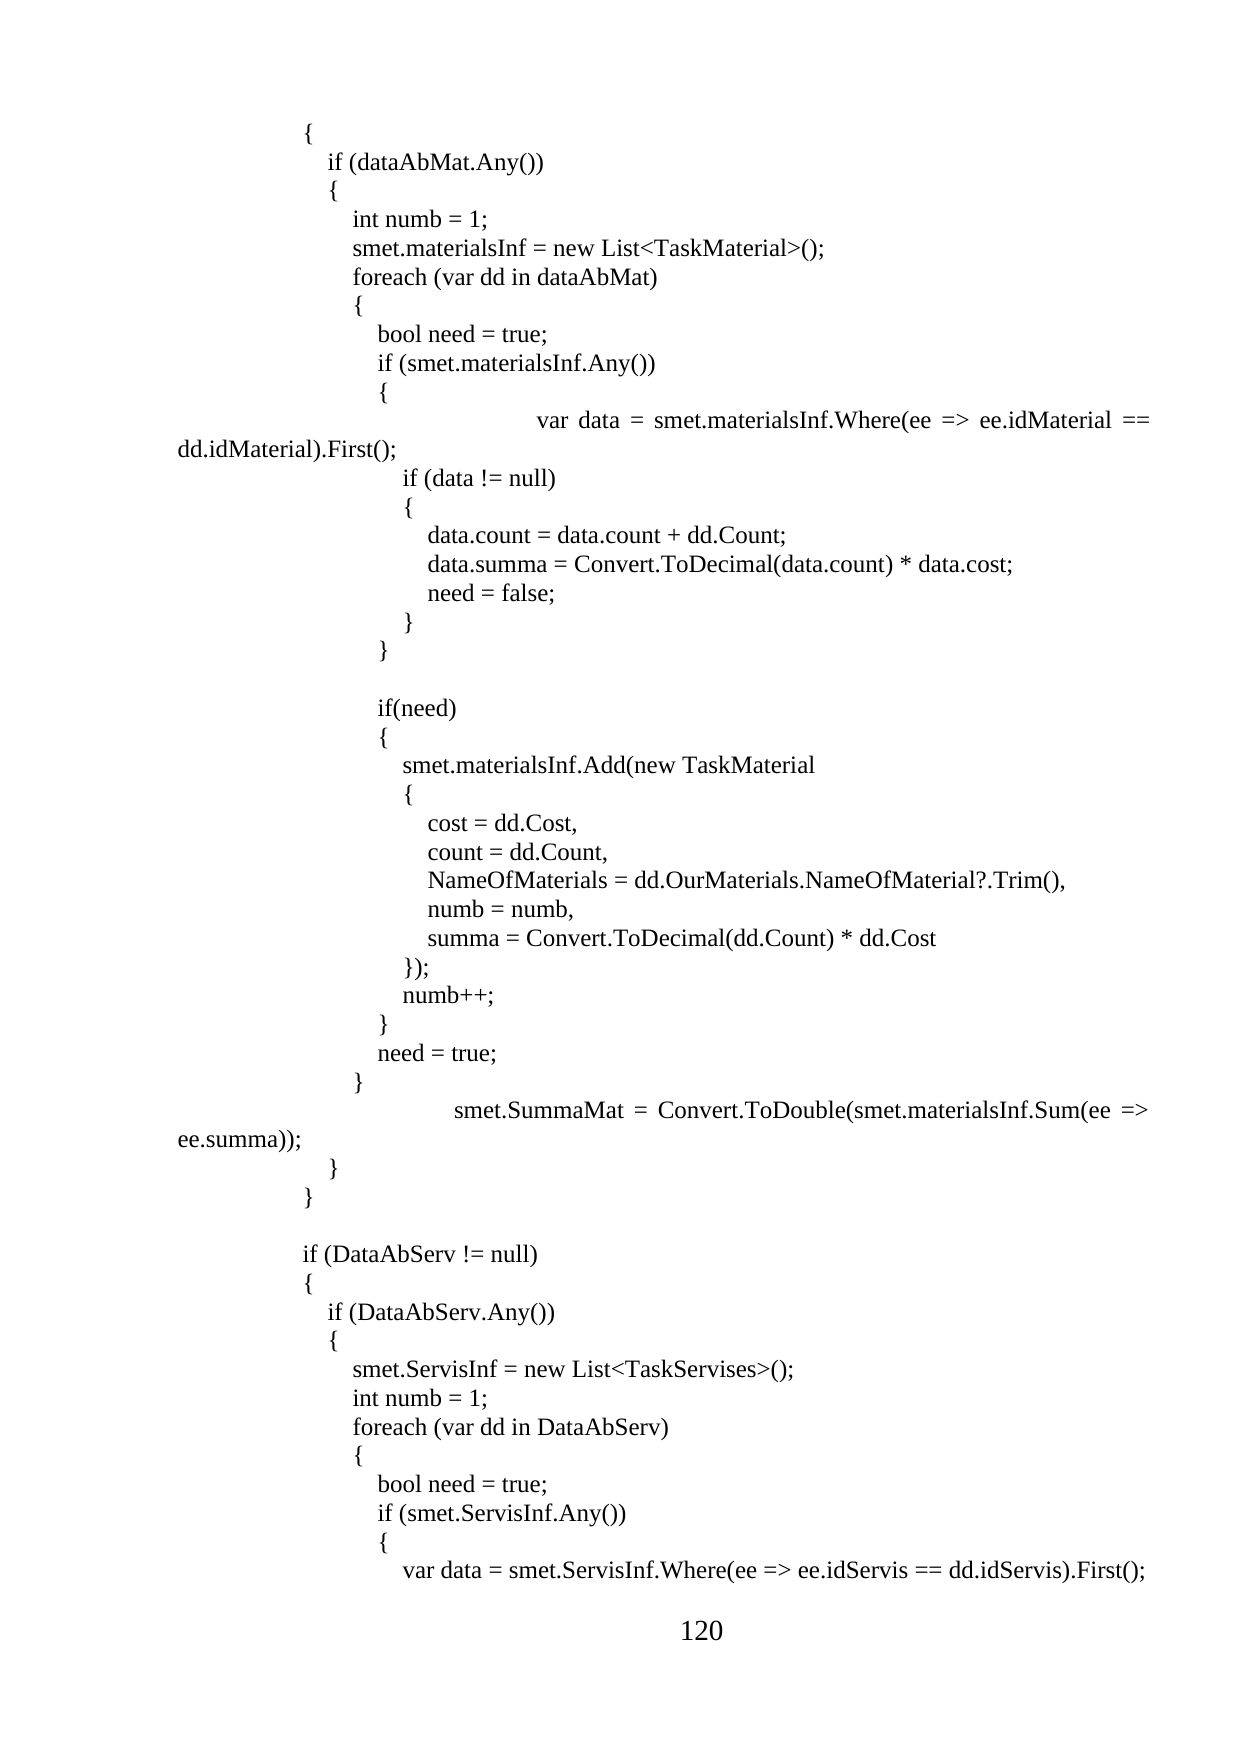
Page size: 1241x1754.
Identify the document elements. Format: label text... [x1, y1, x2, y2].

text { [177, 377, 1152, 406]
text { [177, 176, 1152, 204]
text data.count = data.count + dd.Count; [177, 521, 1152, 549]
text smet.materialsInf = new List<TaskMaterial>(); [177, 233, 1152, 262]
text count = dd.Count, [177, 837, 1152, 866]
text foreach (var dd in dataAbMat) [177, 262, 1152, 291]
text NameOfMaterials = dd.OurMaterials.NameOfMaterial?.Trim(), [177, 866, 1152, 894]
text { [177, 779, 1152, 808]
text if (data != null) [177, 463, 1152, 492]
text if (dataAbMat.Any()) [177, 147, 1152, 176]
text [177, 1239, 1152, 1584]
text int numb = 1; [177, 204, 1152, 233]
text cost = dd.Cost, [177, 808, 1152, 837]
text bool need = true; [177, 319, 1152, 348]
text if (smet.materialsInf.Any()) [177, 348, 1152, 377]
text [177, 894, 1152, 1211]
text data.summa = Convert.ToDecimal(data.count) * data.cost; [177, 549, 1152, 578]
text } [177, 607, 1152, 636]
text } [177, 636, 1152, 664]
text need = false; [177, 578, 1152, 607]
text if(need) [177, 693, 1152, 722]
text { [177, 291, 1152, 319]
text { [177, 722, 1152, 751]
text var data = smet.materialsInf.Where(ee => ee.idMaterial == dd.idMaterial).First(); [177, 406, 1152, 463]
text { [177, 118, 1152, 147]
text smet.materialsInf.Add(new TaskMaterial [177, 751, 1152, 779]
text { [177, 492, 1152, 521]
